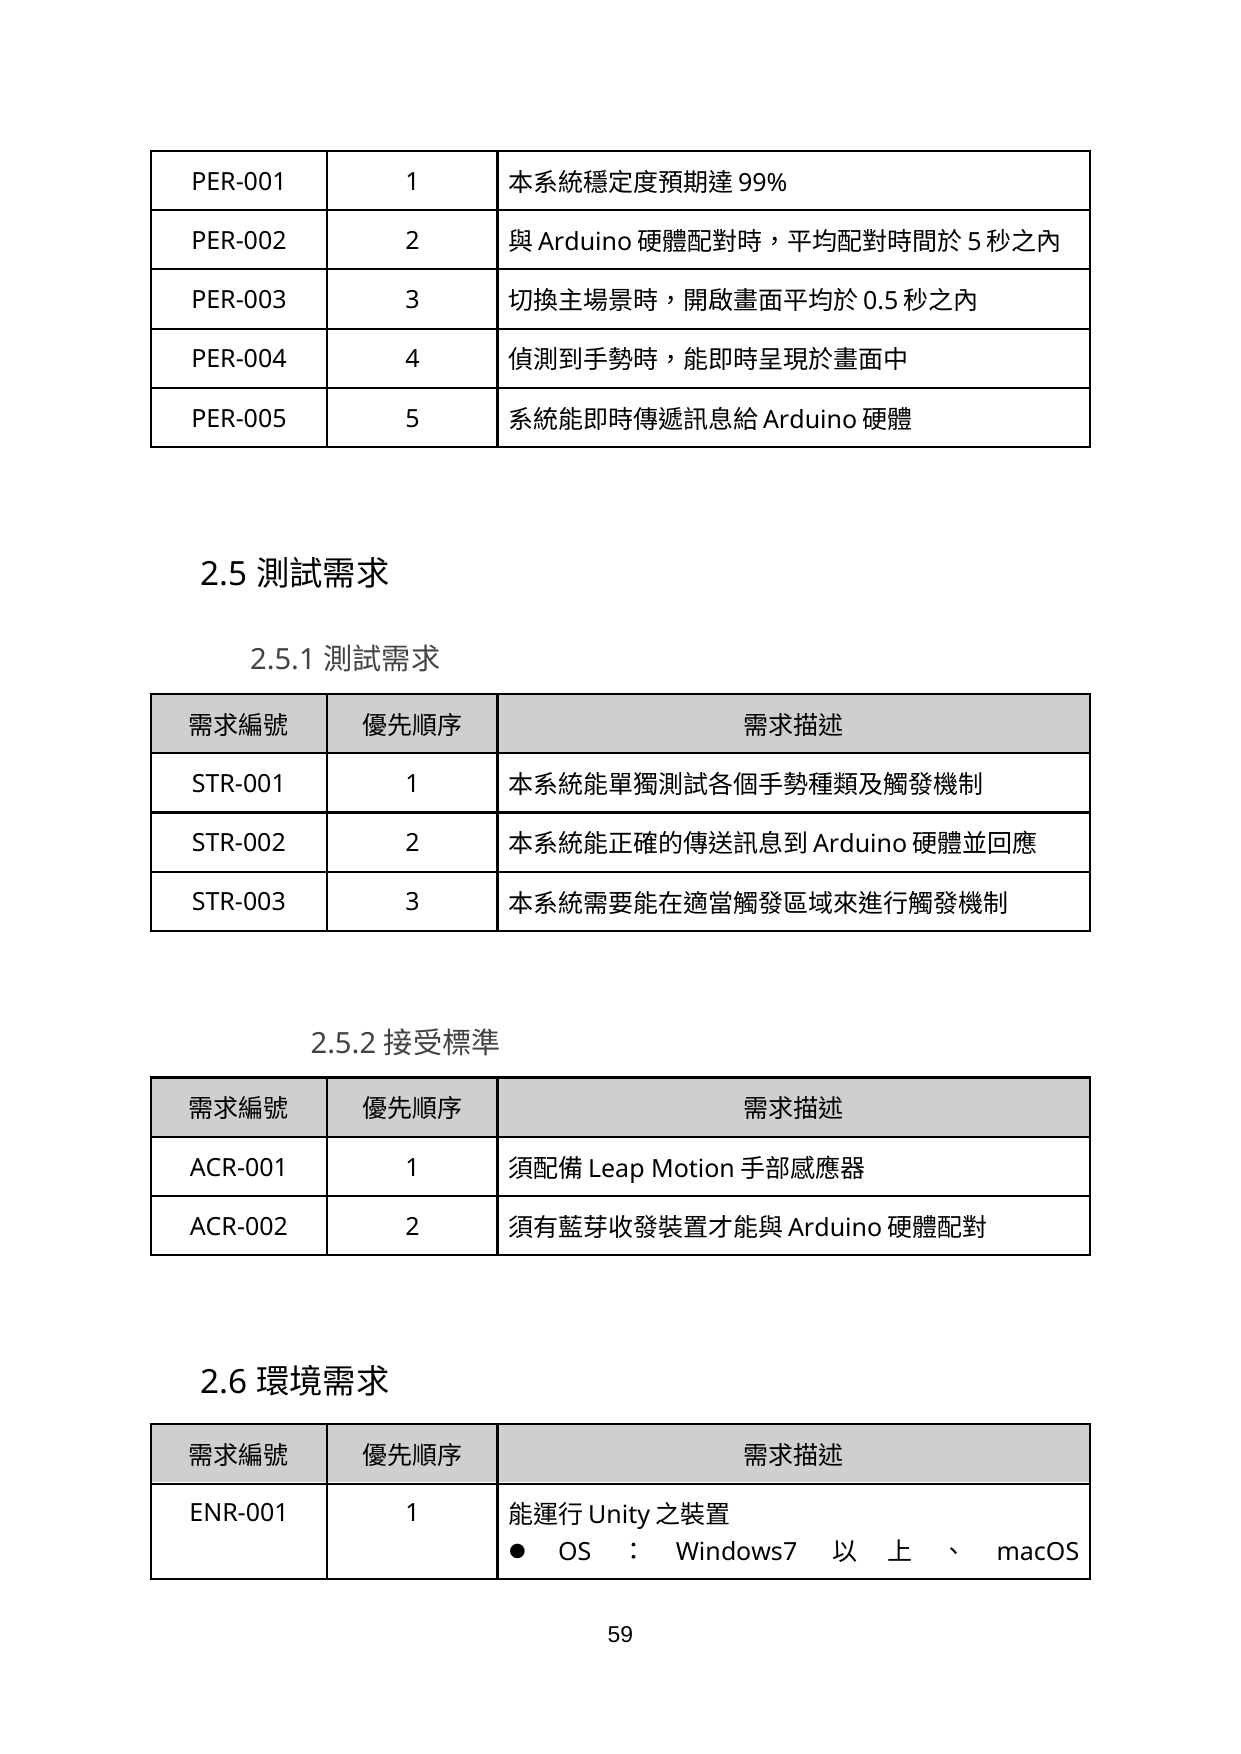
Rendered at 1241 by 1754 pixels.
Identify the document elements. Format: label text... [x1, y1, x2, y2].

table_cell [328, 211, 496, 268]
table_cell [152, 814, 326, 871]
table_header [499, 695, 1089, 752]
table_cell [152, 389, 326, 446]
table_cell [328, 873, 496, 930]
subtitle 2.5 測試需求 [150, 547, 1090, 595]
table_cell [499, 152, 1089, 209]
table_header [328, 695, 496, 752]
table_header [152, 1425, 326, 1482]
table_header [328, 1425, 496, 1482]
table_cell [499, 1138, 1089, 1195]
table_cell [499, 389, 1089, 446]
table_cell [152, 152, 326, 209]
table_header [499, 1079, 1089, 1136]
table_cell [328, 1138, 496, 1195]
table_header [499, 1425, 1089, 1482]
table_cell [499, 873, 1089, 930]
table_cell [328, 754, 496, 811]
subtitle 2.5.1 測試需求 [150, 636, 1090, 678]
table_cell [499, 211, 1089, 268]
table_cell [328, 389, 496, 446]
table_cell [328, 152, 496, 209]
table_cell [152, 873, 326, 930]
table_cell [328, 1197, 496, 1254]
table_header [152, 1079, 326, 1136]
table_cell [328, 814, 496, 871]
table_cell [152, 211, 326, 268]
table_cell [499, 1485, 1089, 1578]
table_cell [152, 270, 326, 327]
subtitle 2.5.2 接受標準 [310, 1019, 1090, 1062]
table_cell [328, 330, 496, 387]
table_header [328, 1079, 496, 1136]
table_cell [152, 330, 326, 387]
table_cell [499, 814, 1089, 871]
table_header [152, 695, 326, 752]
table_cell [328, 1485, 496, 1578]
subtitle 2.6 環境需求 [150, 1355, 1090, 1403]
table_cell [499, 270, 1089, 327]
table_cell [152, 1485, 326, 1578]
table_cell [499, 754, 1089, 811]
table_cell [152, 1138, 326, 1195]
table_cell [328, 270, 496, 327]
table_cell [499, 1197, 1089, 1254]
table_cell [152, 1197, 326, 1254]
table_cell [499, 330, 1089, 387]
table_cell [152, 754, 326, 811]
